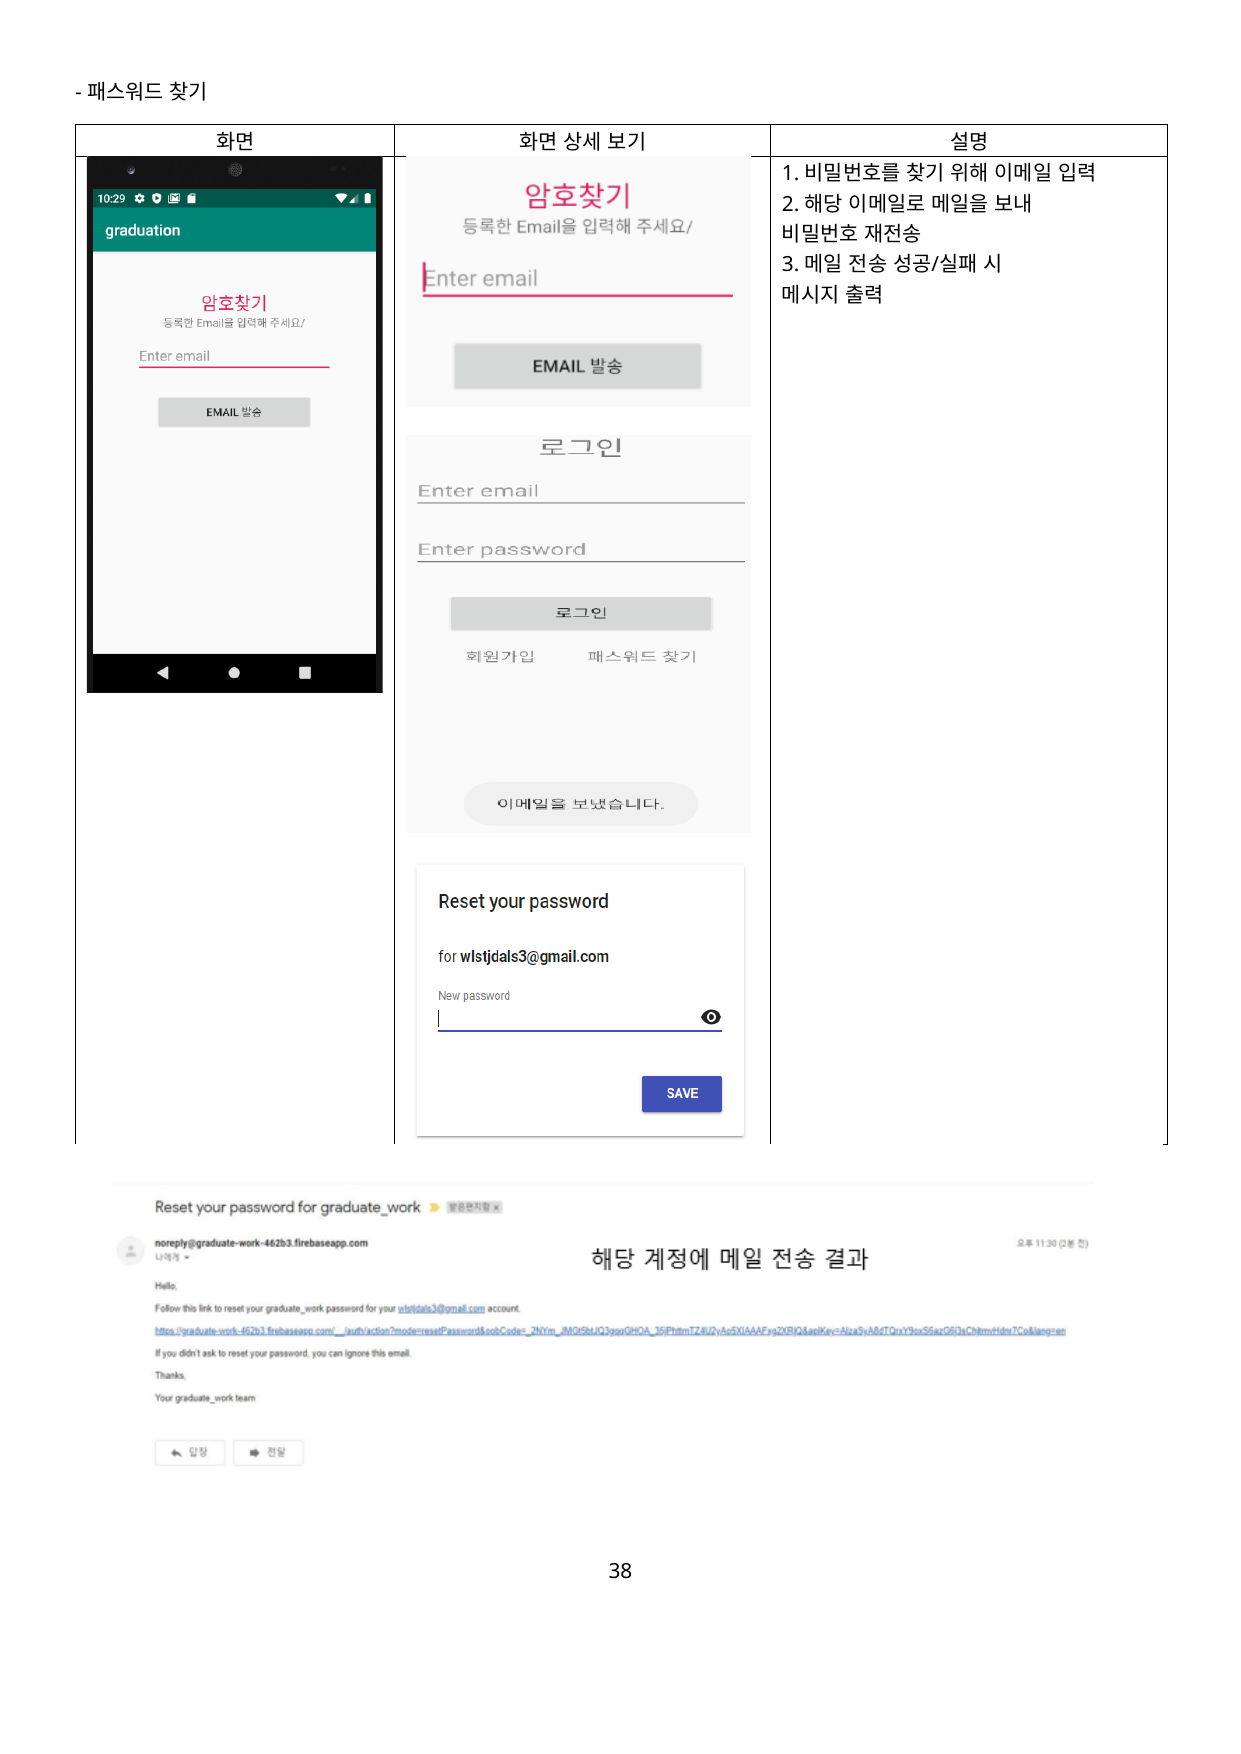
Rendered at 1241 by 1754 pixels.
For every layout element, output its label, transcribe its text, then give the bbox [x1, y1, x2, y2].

picture [406, 435, 752, 833]
picture [86, 156, 383, 693]
picture [75, 860, 1163, 1533]
picture [406, 156, 752, 407]
table_header 화면 상세 보기 [395, 125, 770, 156]
table_cell [395, 157, 770, 1144]
table_cell 1. 비밀번호를 찾기 위해 이메일 입력 2. 해당 이메일로 메일을 보내 비밀번호 재전송 3. 메일 전송 성공/실패 시 메시지 출력 [771, 157, 1167, 1144]
table_header 화면 [76, 125, 394, 156]
table_header 설명 [771, 125, 1167, 156]
text - 패스워드 찾기 [75, 75, 1165, 105]
table_cell [76, 157, 394, 1144]
